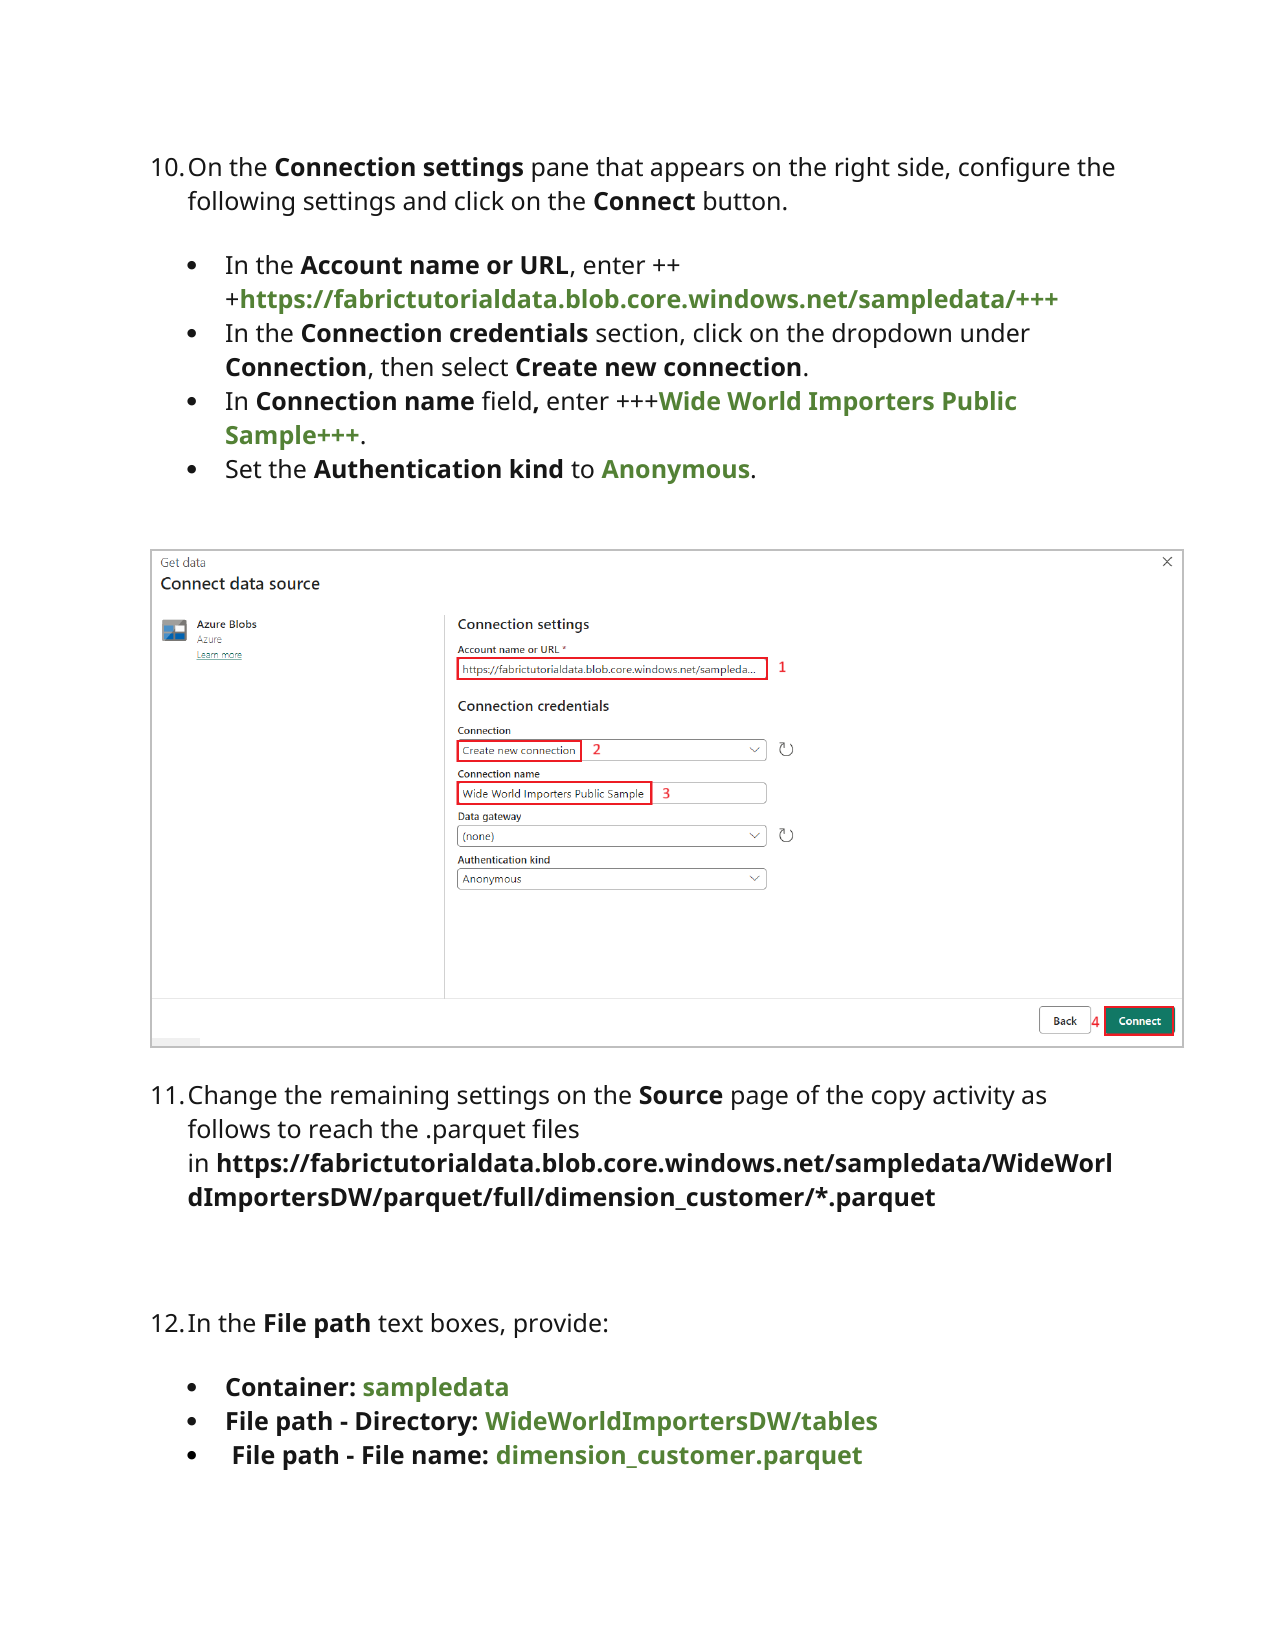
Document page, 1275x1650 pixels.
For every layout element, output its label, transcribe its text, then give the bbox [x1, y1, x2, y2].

picture [152, 551, 1182, 1046]
list On the Connection settings pane that appears on the right side, configure the following settings and click on the Connect button. [150, 150, 1125, 218]
list In the Connection credentials section, click on the dropdown under Connection, then select Create new connection. [187, 315, 1125, 383]
list File path - Directory: WideWorldImportersDW/tables [187, 1403, 1125, 1437]
list In the Account name or URL, enter +++https://fabrictutorialdata.blob.core.windows.net/sampledata/+++ [187, 247, 1125, 315]
list In the File path text boxes, provide: [150, 1306, 1125, 1340]
list Change the remaining settings on the Source page of the copy activity as follows to reach the .parquet files in https://fabrictutorialdata.blob.core.windows.net/sampledata/WideWorldImportersDW/parquet/full/dimension_customer/*.parquet [150, 1077, 1125, 1214]
list Container: sampledata [187, 1369, 1125, 1403]
list Set the Authentication kind to Anonymous. [187, 452, 1125, 486]
list In Connection name field, enter +++Wide World Importers Public Sample+++. [187, 383, 1125, 452]
list File path - File name: dimension_customer.parquet [187, 1437, 1125, 1472]
